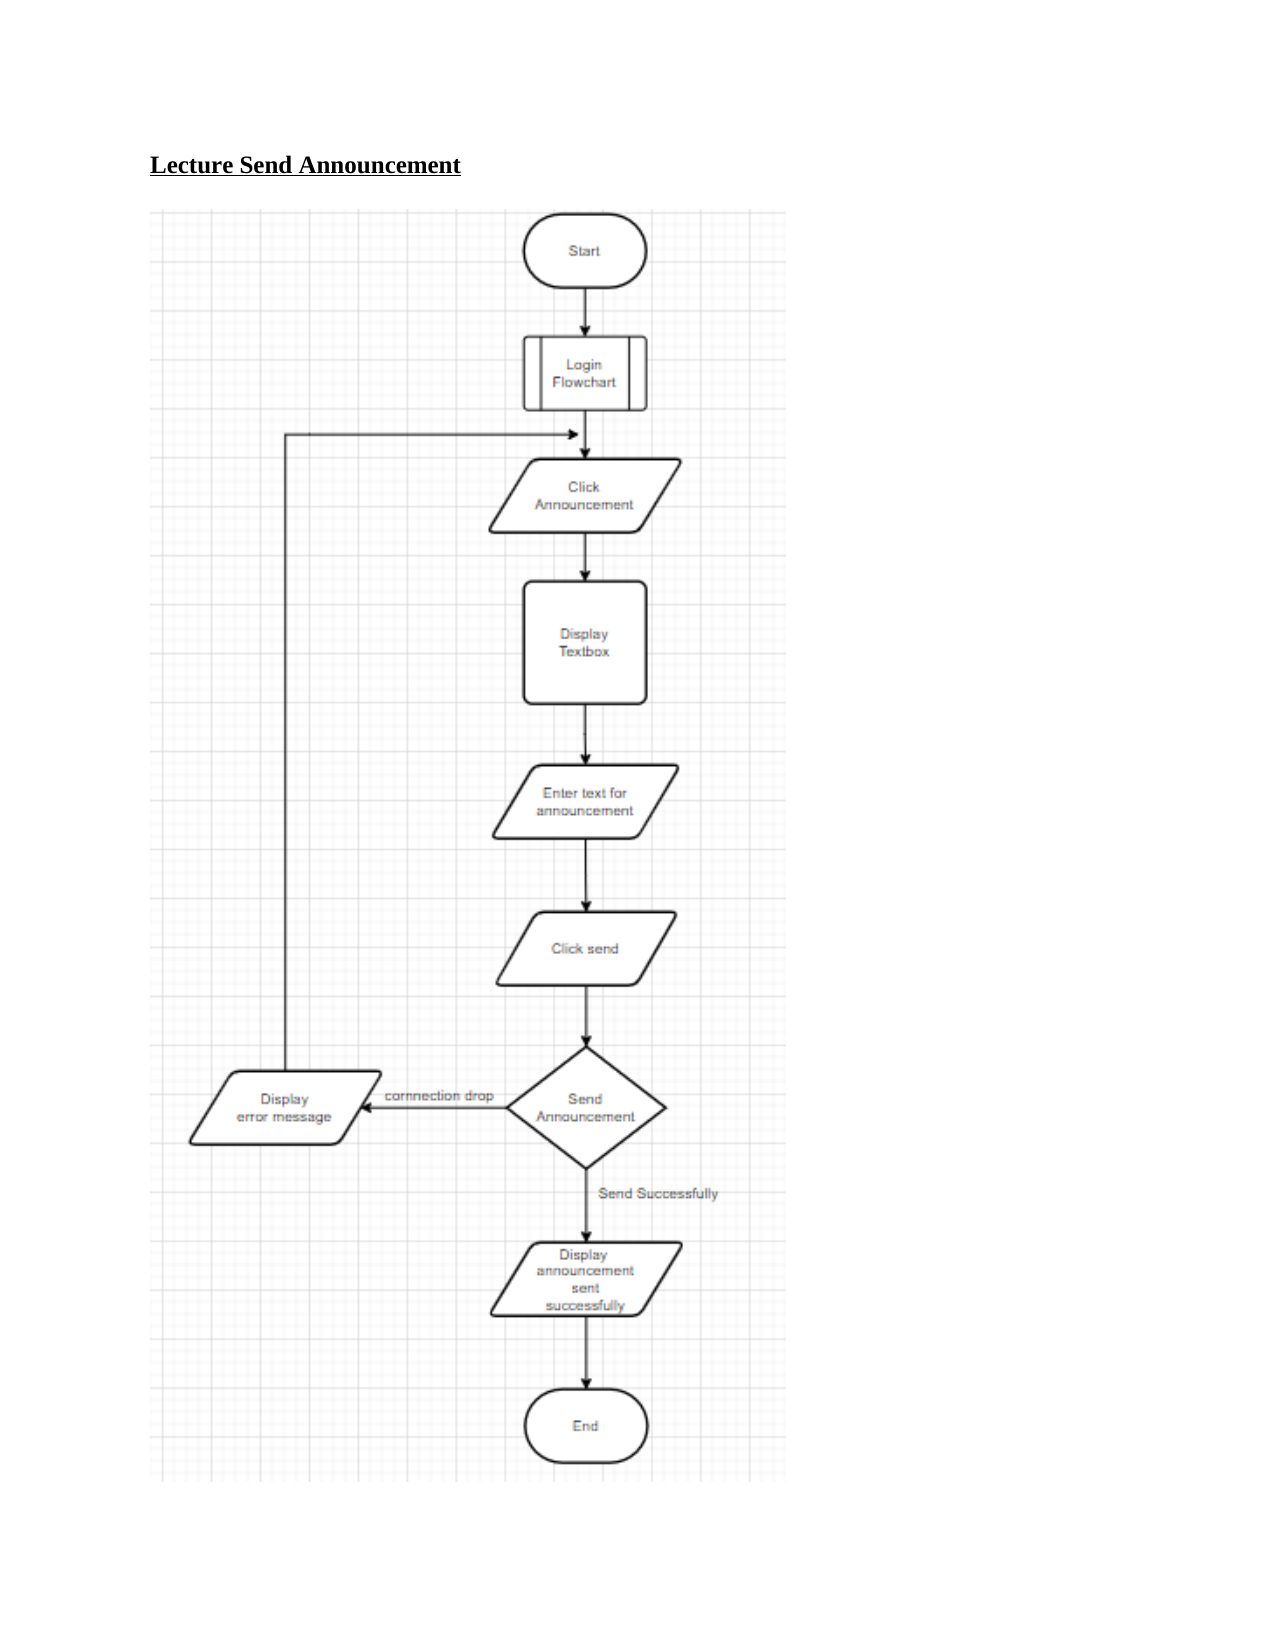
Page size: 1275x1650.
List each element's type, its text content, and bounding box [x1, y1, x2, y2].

text Lecture Send Announcement [150, 150, 1125, 179]
picture [150, 209, 786, 1482]
